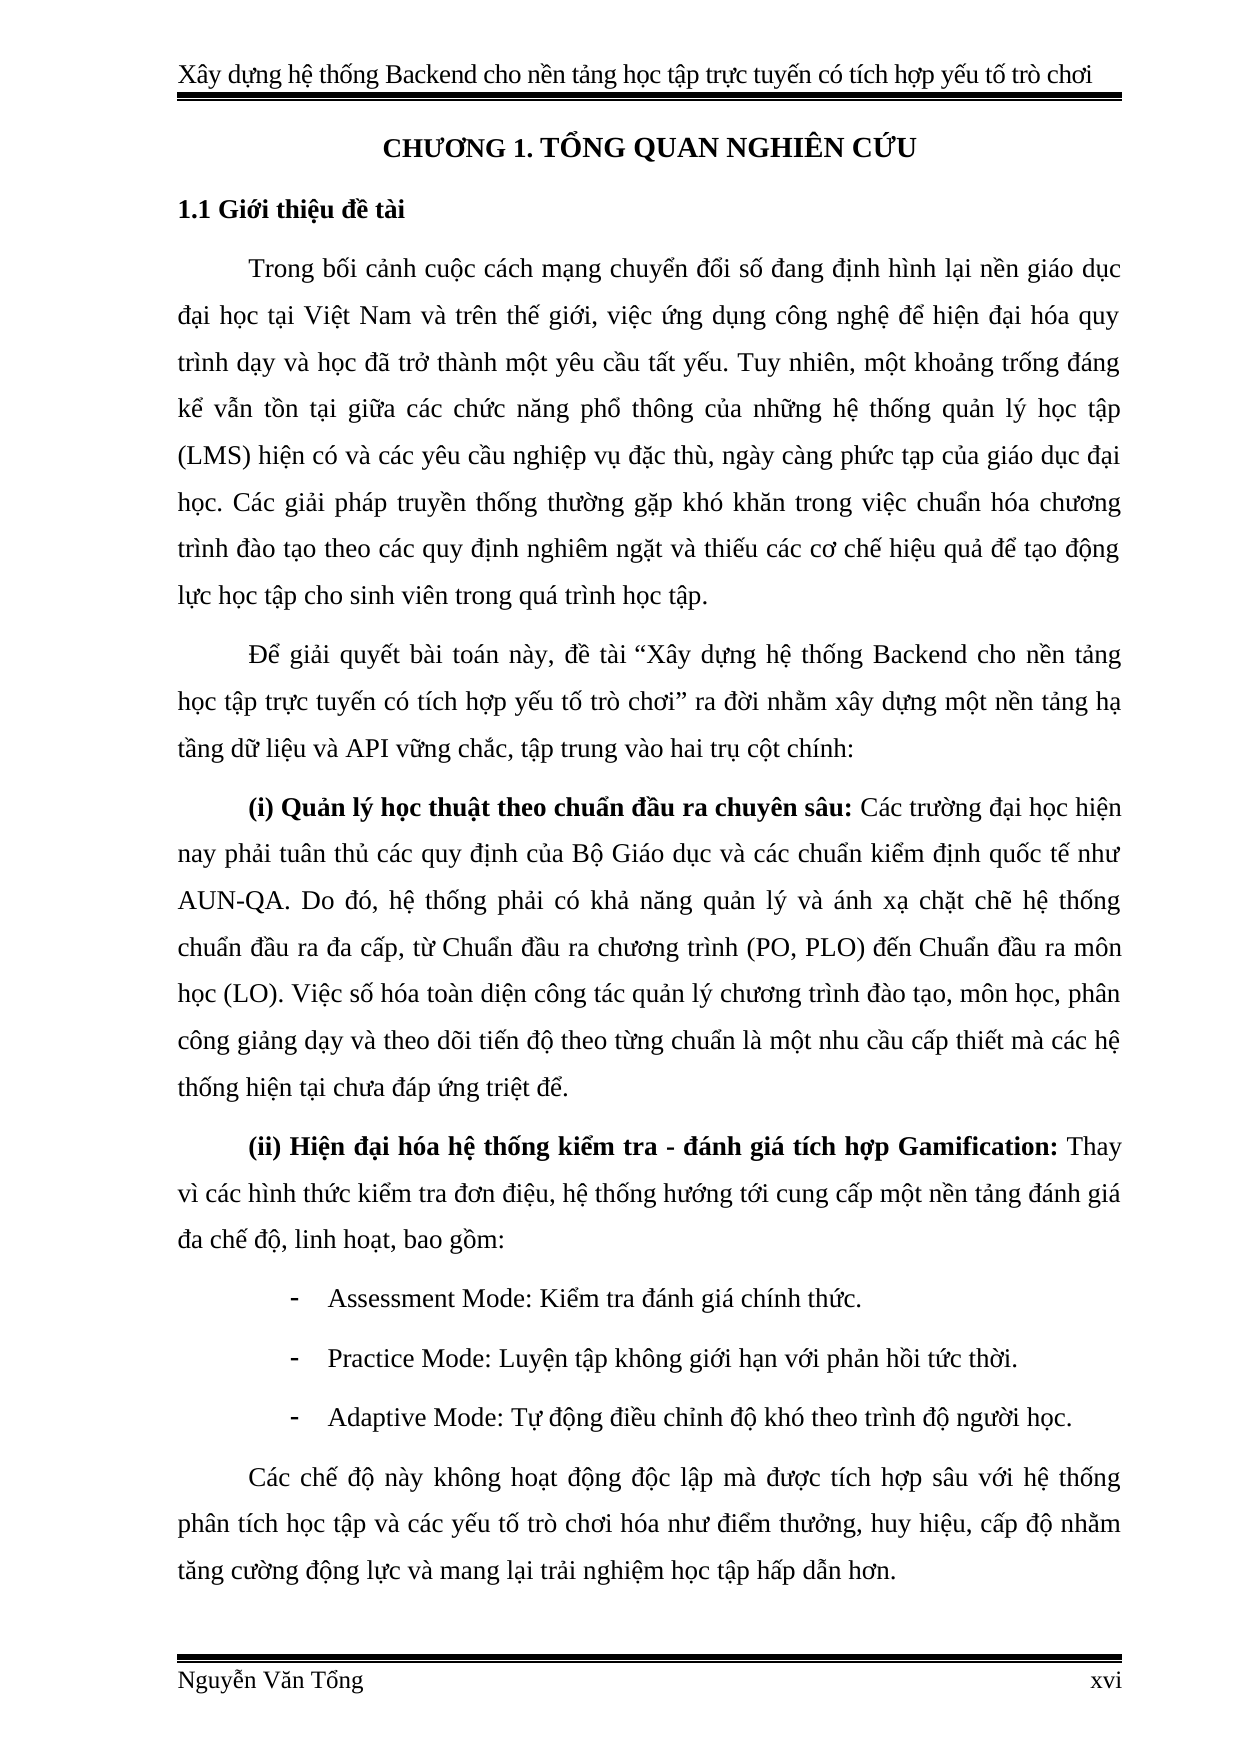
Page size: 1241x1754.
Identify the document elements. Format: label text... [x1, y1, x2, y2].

text Các chế độ này không hoạt động độc lập mà được tích hợp sâu với hệ thống phân tích học tập và các yếu tố trò chơi hóa như điểm thưởng, huy hiệu, cấp độ nhằm tăng cường động lực và mang lại trải nghiệm học tập hấp dẫn hơn. [177, 1461, 1122, 1585]
text (i) Quản lý học thuật theo chuẩn đầu ra chuyên sâu: Các trường đại học hiện nay phải tuân thủ các quy định của Bộ Giáo dục và các chuẩn kiểm định quốc tế như AUN-QA. Do đó, hệ thống phải có khả năng quản lý và ánh xạ chặt chẽ hệ thống chuẩn đầu ra đa cấp, từ Chuẩn đầu ra chương trình (PO, PLO) đến Chuẩn đầu ra môn học (LO). Việc số hóa toàn diện công tác quản lý chương trình đào tạo, môn học, phân công giảng dạy và theo dõi tiến độ theo từng chuẩn là một nhu cầu cấp thiết mà các hệ thống hiện tại chưa đáp ứng triệt để. [177, 791, 1122, 1102]
subtitle TỔNG QUAN NGHIÊN CỨU [177, 131, 1122, 164]
list Adaptive Mode: Tự động điều chỉnh độ khó theo trình độ người học. [290, 1401, 1122, 1433]
text (ii) Hiện đại hóa hệ thống kiểm tra - đánh giá tích hợp Gamification: Thay vì các hình thức kiểm tra đơn điệu, hệ thống hướng tới cung cấp một nền tảng đánh giá đa chế độ, linh hoạt, bao gồm: [177, 1130, 1122, 1254]
list Practice Mode: Luyện tập không giới hạn với phản hồi tức thời. [290, 1342, 1122, 1373]
subtitle Giới thiệu đề tài [177, 193, 1122, 224]
text Để giải quyết bài toán này, đề tài “Xây dựng hệ thống Backend cho nền tảng học tập trực tuyến có tích hợp yếu tố trò chơi” ra đời nhằm xây dựng một nền tảng hạ tầng dữ liệu và API vững chắc, tập trung vào hai trụ cột chính: [177, 638, 1122, 763]
list Assessment Mode: Kiểm tra đánh giá chính thức. [290, 1283, 1122, 1314]
text Trong bối cảnh cuộc cách mạng chuyển đổi số đang định hình lại nền giáo dục đại học tại Việt Nam và trên thế giới, việc ứng dụng công nghệ để hiện đại hóa quy trình dạy và học đã trở thành một yêu cầu tất yếu. Tuy nhiên, một khoảng trống đáng kể vẫn tồn tại giữa các chức năng phổ thông của những hệ thống quản lý học tập (LMS) hiện có và các yêu cầu nghiệp vụ đặc thù, ngày càng phức tạp của giáo dục đại học. Các giải pháp truyền thống thường gặp khó khăn trong việc chuẩn hóa chương trình đào tạo theo các quy định nghiêm ngặt và thiếu các cơ chế hiệu quả để tạo động lực học tập cho sinh viên trong quá trình học tập. [177, 253, 1122, 610]
